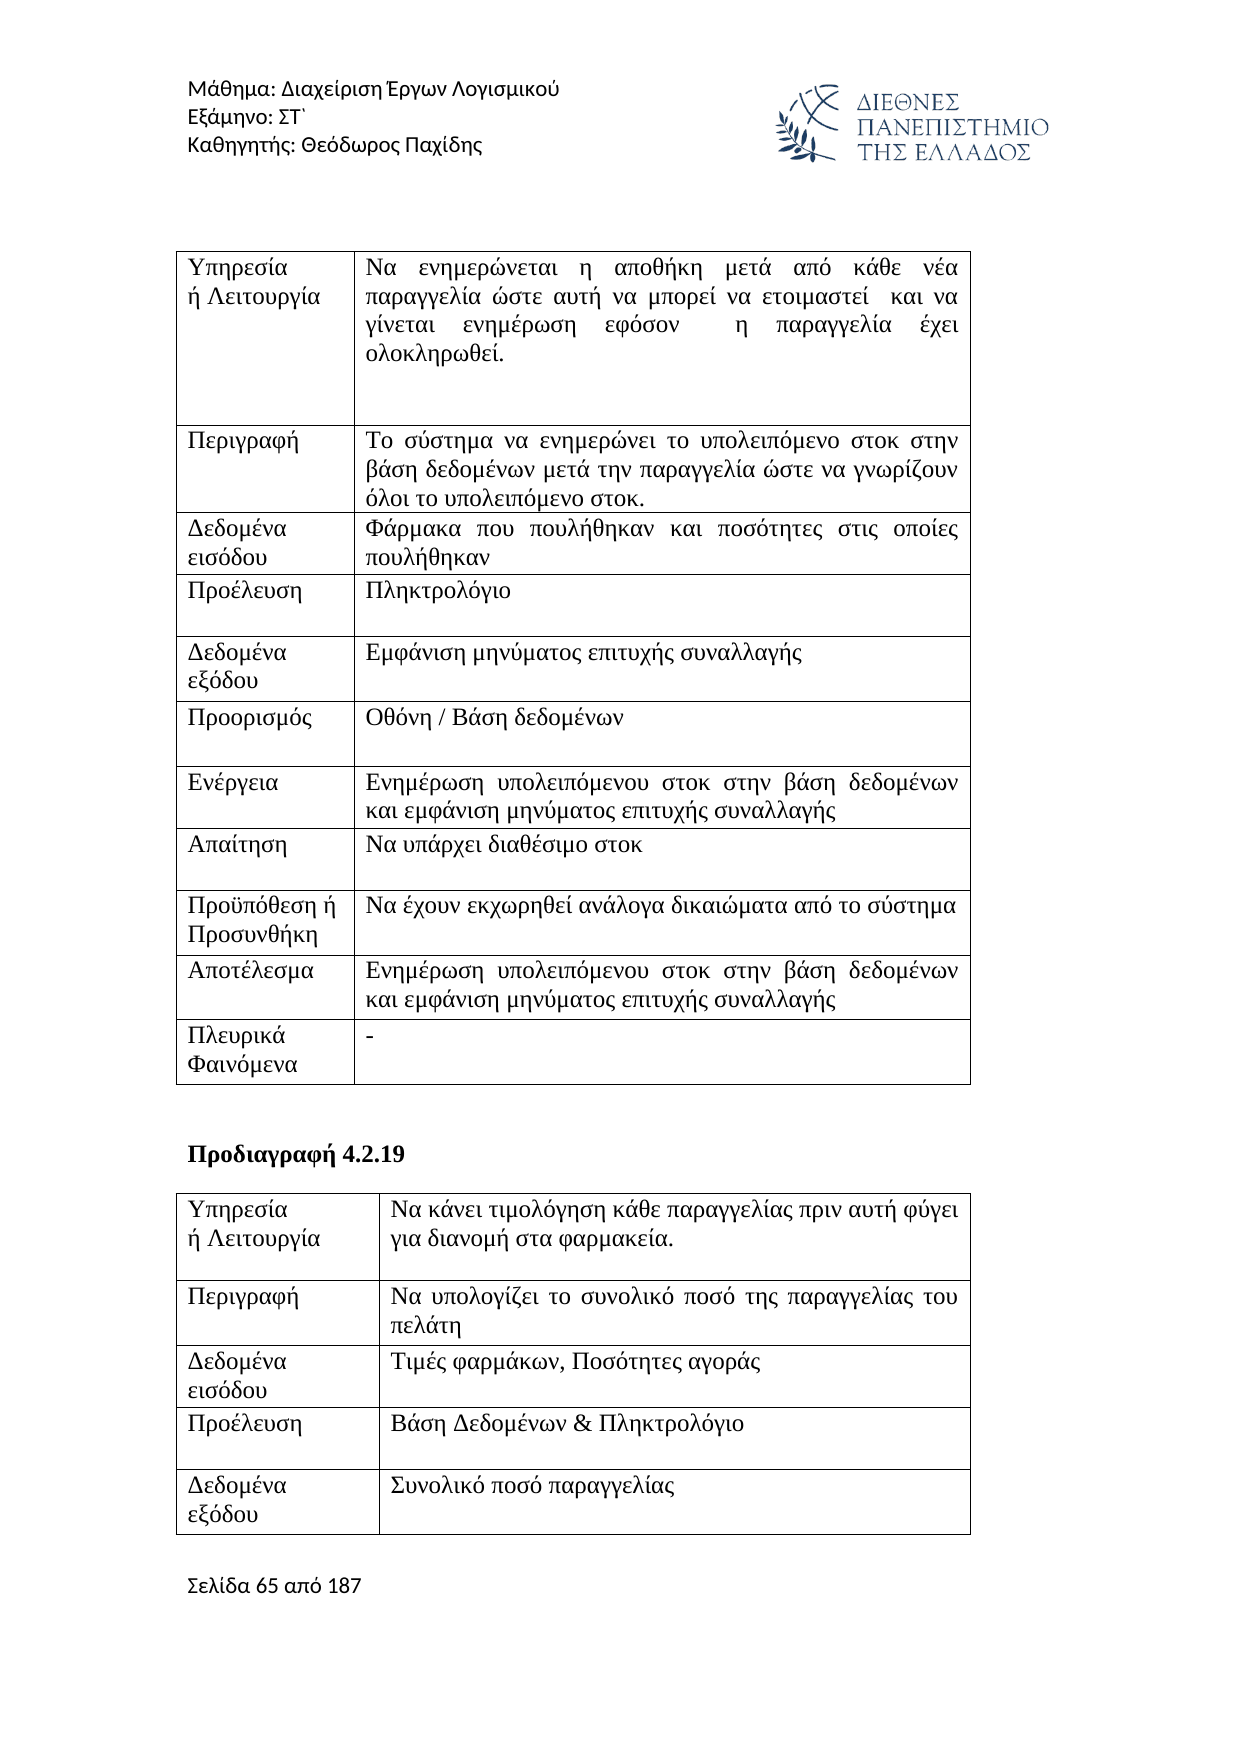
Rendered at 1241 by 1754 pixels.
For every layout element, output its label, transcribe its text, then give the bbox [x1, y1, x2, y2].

table_cell Ενημέρωση υπολειπόμενου στοκ στην βάση δεδομένων και εμφάνιση μηνύματος επιτυχής συναλλαγής [355, 956, 970, 1019]
table_cell Το σύστημα να ενημερώνει το υπολειπόμενο στοκ στην βάση δεδομένων μετά την παραγγελία ώστε να γνωρίζουν όλοι το υπολειπόμενο στοκ. [355, 426, 970, 512]
table_cell Να υπολογίζει το συνολικό ποσό της παραγγελίας του πελάτη [380, 1281, 970, 1345]
table_cell Δεδομένα εξόδου [177, 637, 354, 701]
table_cell Προέλευση [177, 1408, 379, 1469]
table_cell Να υπάρχει διαθέσιμο στοκ [355, 829, 970, 889]
table_cell Εμφάνιση μηνύματος επιτυχής συναλλαγής [355, 637, 970, 701]
table_cell Προϋπόθεση ή Προσυνθήκη [177, 891, 354, 954]
table_cell Αποτέλεσμα [177, 956, 354, 1019]
table_cell Πληκτρολόγιο [355, 575, 970, 636]
table_header Υπηρεσία ή Λειτουργία [177, 1194, 379, 1280]
table_cell Να έχουν εκχωρηθεί ανάλογα δικαιώματα από το σύστημα [355, 891, 970, 954]
table_cell Βάση Δεδομένων & Πληκτρολόγιο [380, 1408, 970, 1469]
table_cell Περιγραφή [177, 426, 354, 512]
table_cell Προορισμός [177, 702, 354, 766]
table_cell Δεδομένα εξόδου [177, 1470, 379, 1534]
table_header Να κάνει τιμολόγηση κάθε παραγγελίας πριν αυτή φύγει για διανομή στα φαρμακεία. [380, 1194, 970, 1280]
table_cell Συνολικό ποσό παραγγελίας [380, 1470, 970, 1534]
table_cell Πλευρικά Φαινόμενα [177, 1020, 354, 1084]
picture [752, 73, 1073, 174]
text Προδιαγραφή 4.2.19 [187, 1139, 1053, 1168]
table_cell Ενημέρωση υπολειπόμενου στοκ στην βάση δεδομένων και εμφάνιση μηνύματος επιτυχής συναλλαγής [355, 767, 970, 828]
table_cell - [355, 1020, 970, 1084]
table_cell Περιγραφή [177, 1281, 379, 1345]
table_cell Δεδομένα εισόδου [177, 513, 354, 574]
table_cell Προέλευση [177, 575, 354, 636]
table_cell Τιμές φαρμάκων, Ποσότητες αγοράς [380, 1346, 970, 1407]
table_header Υπηρεσία ή Λειτουργία [177, 252, 354, 424]
table_cell Φάρμακα που πουλήθηκαν και ποσότητες στις οποίες πουλήθηκαν [355, 513, 970, 574]
table_cell Απαίτηση [177, 829, 354, 889]
table_cell Ενέργεια [177, 767, 354, 828]
table_cell Οθόνη / Βάση δεδομένων [355, 702, 970, 766]
table_header Να ενημερώνεται η αποθήκη μετά από κάθε νέα παραγγελία ώστε αυτή να μπορεί να ετοιμαστεί και να γίνεται ενημέρωση εφόσον η παραγγελία έχει ολοκληρωθεί. [355, 252, 970, 424]
table_cell Δεδομένα εισόδου [177, 1346, 379, 1407]
